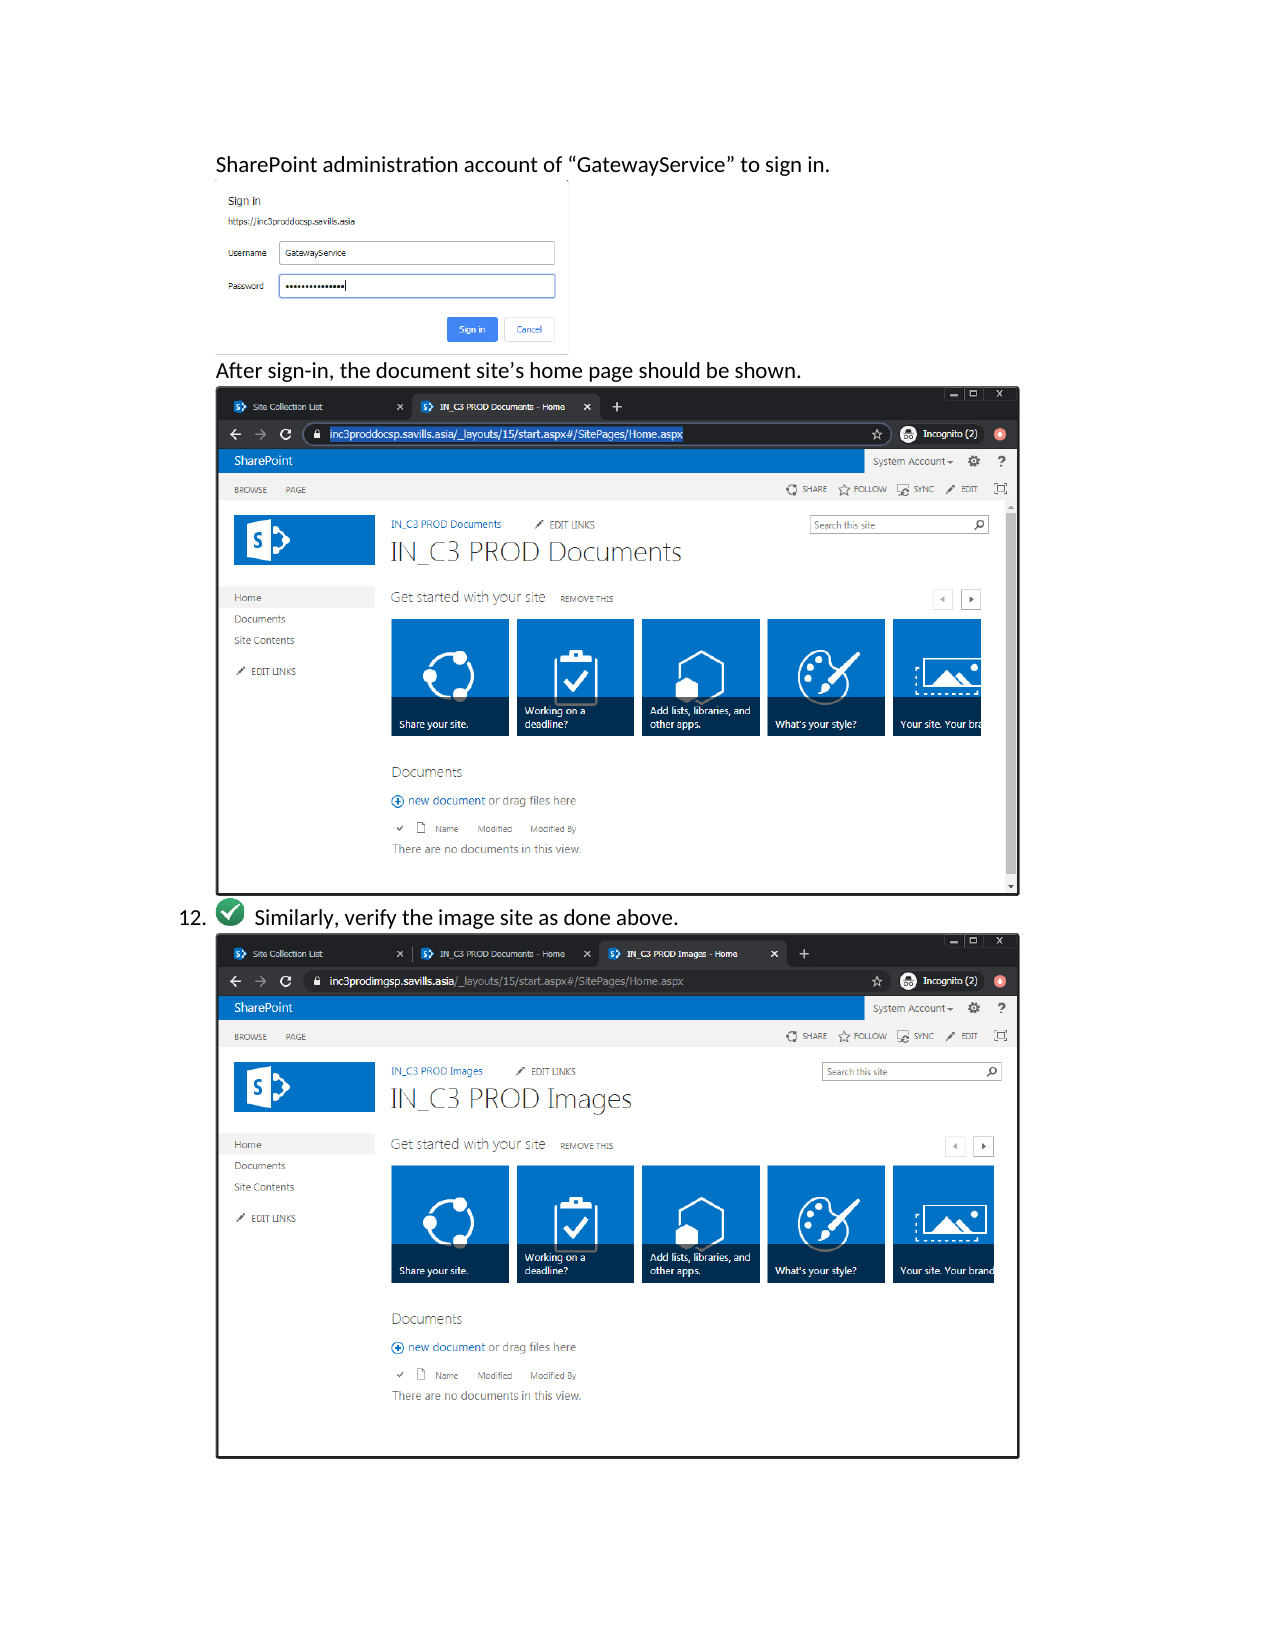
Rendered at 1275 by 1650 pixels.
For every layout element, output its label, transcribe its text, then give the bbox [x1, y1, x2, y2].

picture [215, 386, 1020, 896]
picture [215, 897, 245, 926]
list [178, 150, 1125, 354]
picture [215, 180, 569, 355]
picture [215, 933, 1020, 1459]
